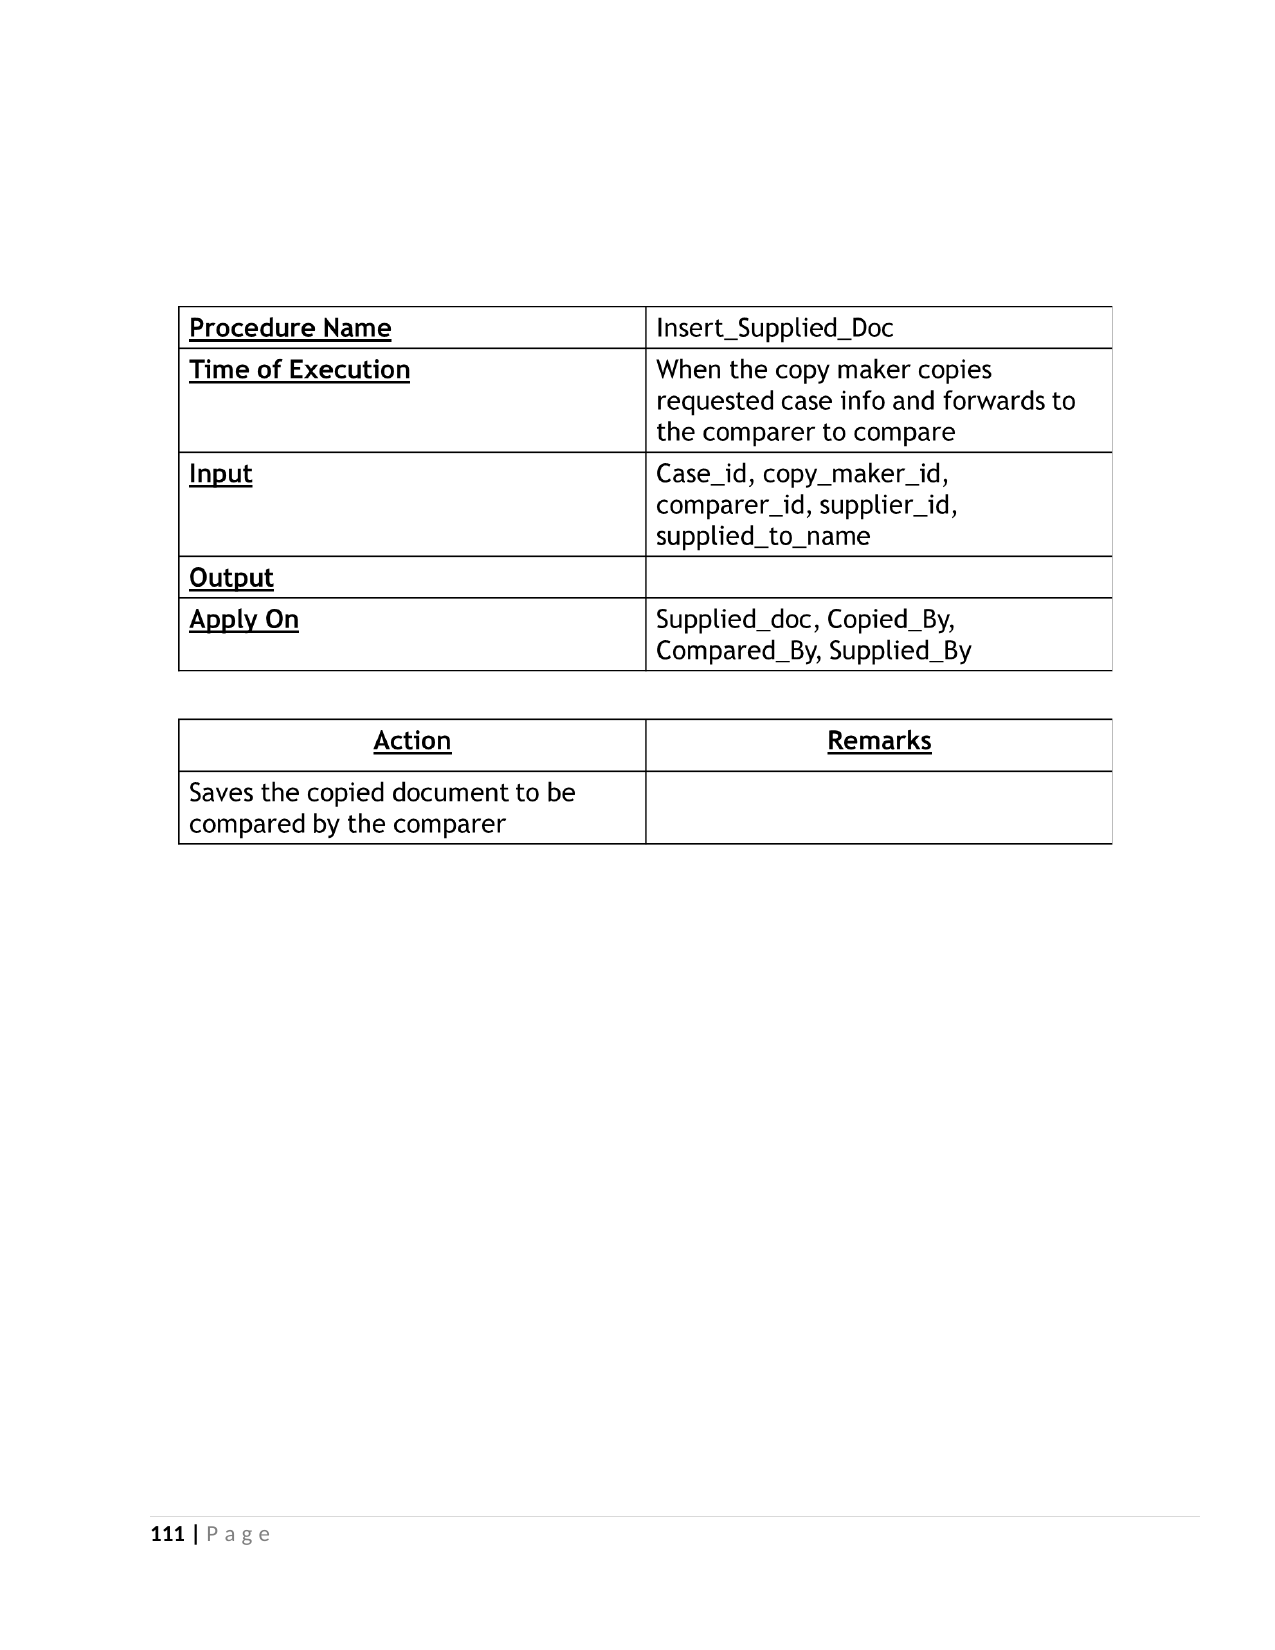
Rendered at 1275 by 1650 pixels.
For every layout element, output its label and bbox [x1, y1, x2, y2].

picture [178, 303, 1113, 854]
